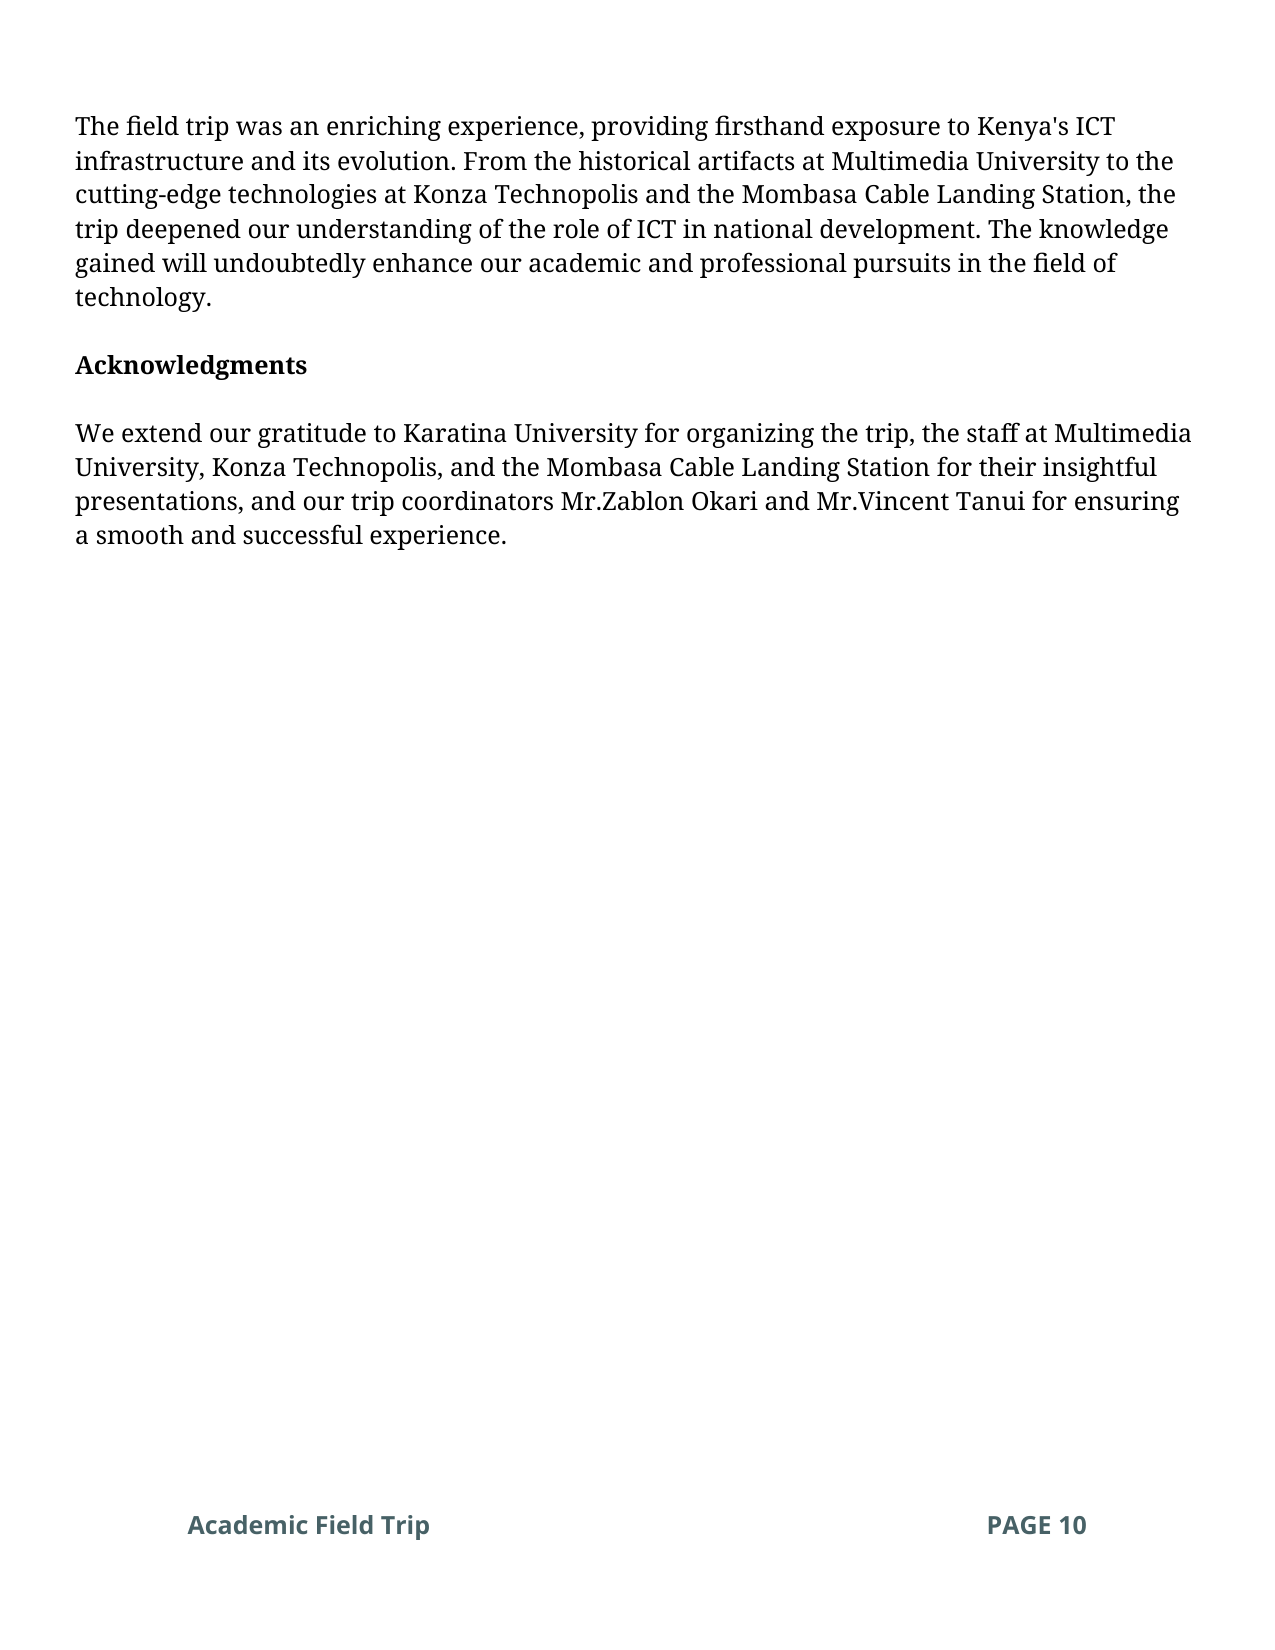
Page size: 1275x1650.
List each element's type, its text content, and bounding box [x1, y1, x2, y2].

text We extend our gratitude to Karatina University for organizing the trip, the staff at Multimedia University, Konza Technopolis, and the Mombasa Cable Landing Station for their insightful presentations, and our trip coordinators Mr.Zablon Okari and Mr.Vincent Tanui for ensuring a smooth and successful experience. [75, 416, 1200, 552]
text Acknowledgments [75, 347, 1200, 382]
text The field trip was an enriching experience, providing firsthand exposure to Kenya's ICT infrastructure and its evolution. From the historical artifacts at Multimedia University to the cutting-edge technologies at Konza Technopolis and the Mombasa Cable Landing Station, the trip deepened our understanding of the role of ICT in national development. The knowledge gained will undoubtedly enhance our academic and professional pursuits in the field of technology. [75, 109, 1200, 313]
